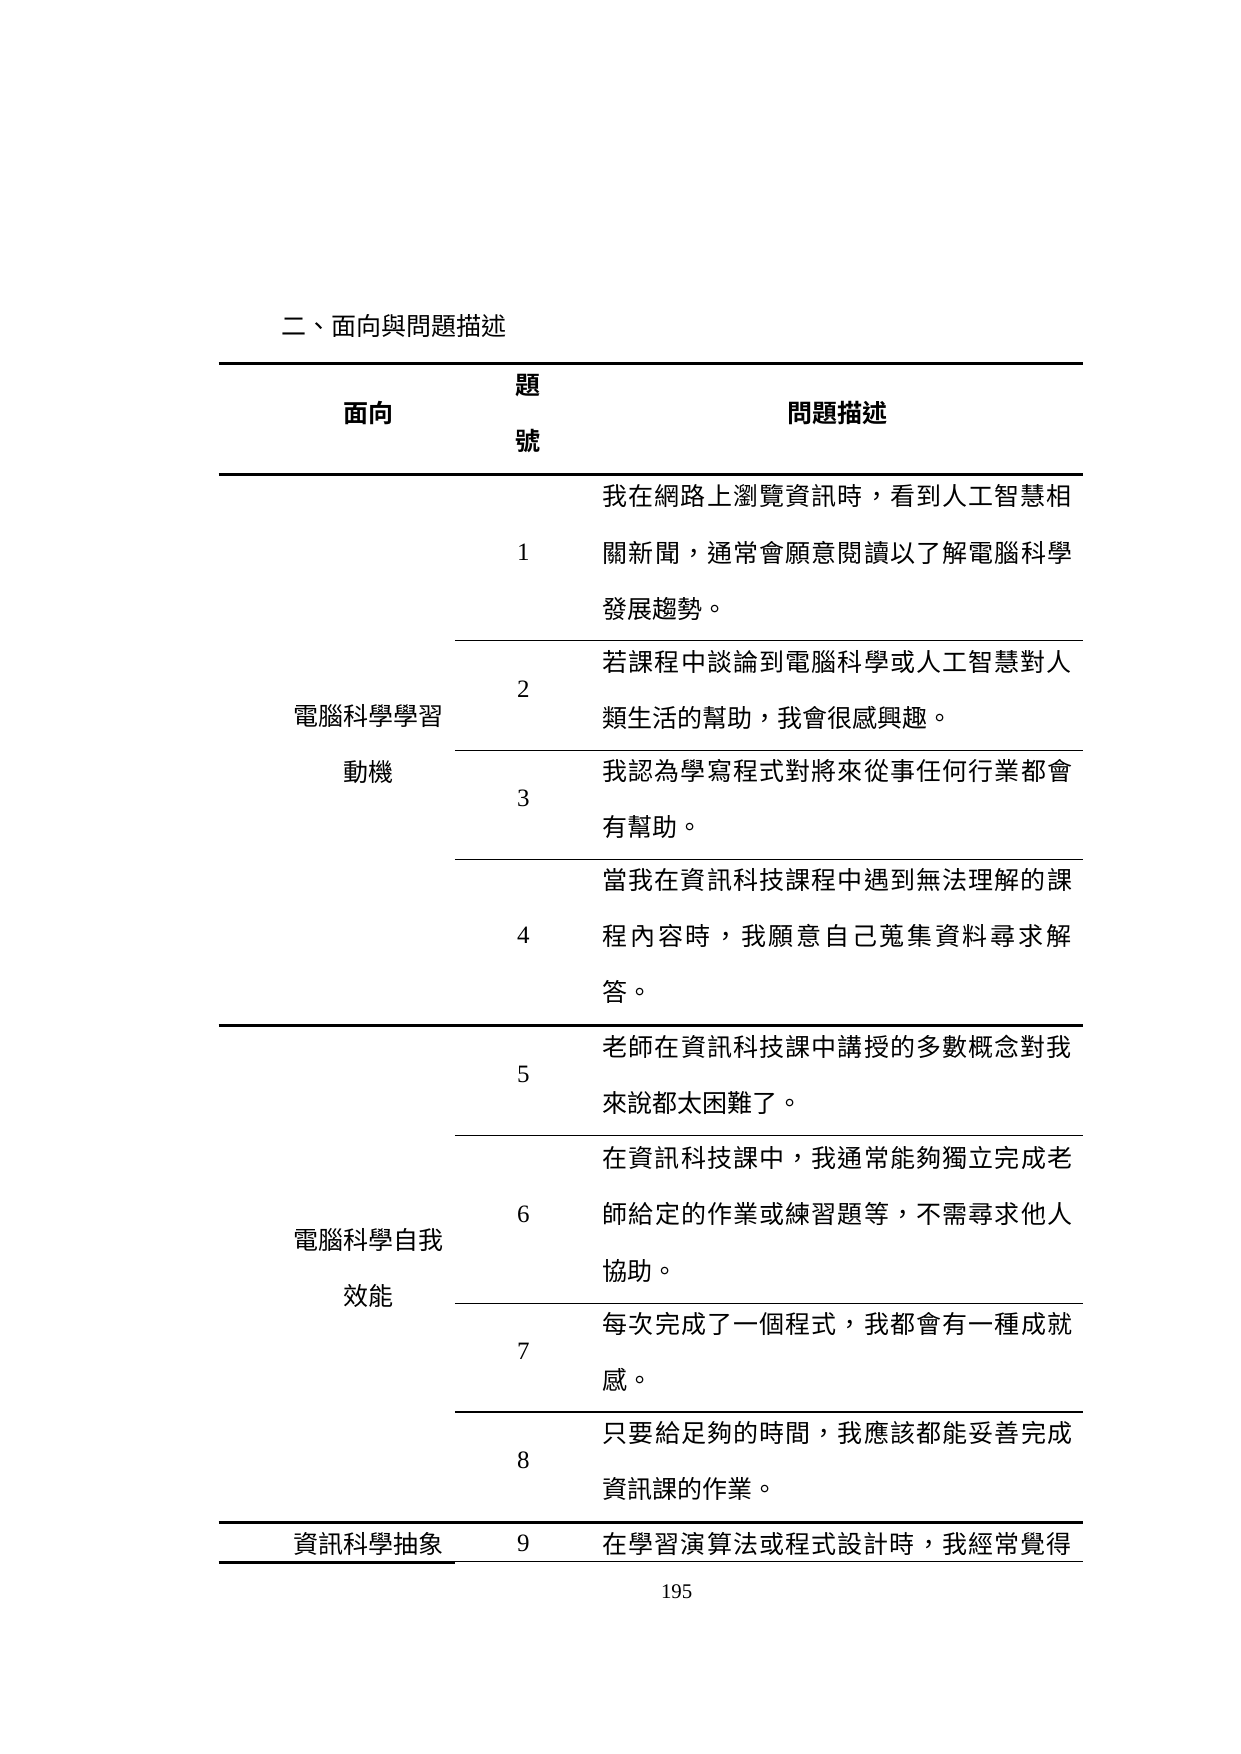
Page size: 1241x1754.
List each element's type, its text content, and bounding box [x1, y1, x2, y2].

table_cell 在資訊科技課中，我通常能夠獨立完成老師給定的作業或練習題等，不需尋求他人協助。 [529, 1136, 1083, 1302]
table_cell 電腦科學自我效能 [219, 1027, 455, 1521]
table_cell 5 [455, 1027, 529, 1135]
table_cell 我認為學寫程式對將來從事任何行業都會有幫助。 [529, 751, 1083, 858]
table_cell 8 [455, 1413, 529, 1521]
table_cell 6 [455, 1136, 529, 1302]
table_cell 老師在資訊科技課中講授的多數概念對我來說都太困難了。 [529, 1027, 1083, 1135]
table_cell 9 [455, 1524, 529, 1561]
text 二、面向與問題描述 [281, 306, 1092, 344]
table_cell 每次完成了一個程式，我都會有一種成就感。 [529, 1304, 1083, 1411]
table_cell 7 [455, 1304, 529, 1411]
table_cell 我在網路上瀏覽資訊時，看到人工智慧相關新聞，通常會願意閱讀以了解電腦科學發展趨勢。 [529, 476, 1083, 640]
table_cell 4 [455, 860, 529, 1024]
table_cell 3 [455, 751, 529, 858]
table_header 面向 [219, 365, 455, 473]
table_cell 電腦科學學習動機 [219, 476, 455, 1024]
table_cell 資訊科學抽象概念/程序之學習感受 [219, 1524, 455, 1561]
table_cell 當我在資訊科技課程中遇到無法理解的課程內容時，我願意自己蒐集資料尋求解答。 [529, 860, 1083, 1024]
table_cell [529, 1524, 1083, 1561]
table_cell 1 [455, 476, 529, 640]
table_cell 2 [455, 641, 529, 749]
table_cell 若課程中談論到電腦科學或人工智慧對人類生活的幫助，我會很感興趣。 [529, 641, 1083, 749]
table_header 問題描述 [529, 365, 1083, 473]
table_cell 只要給足夠的時間，我應該都能妥善完成資訊課的作業。 [529, 1413, 1083, 1521]
table_header 題號 [455, 365, 529, 473]
